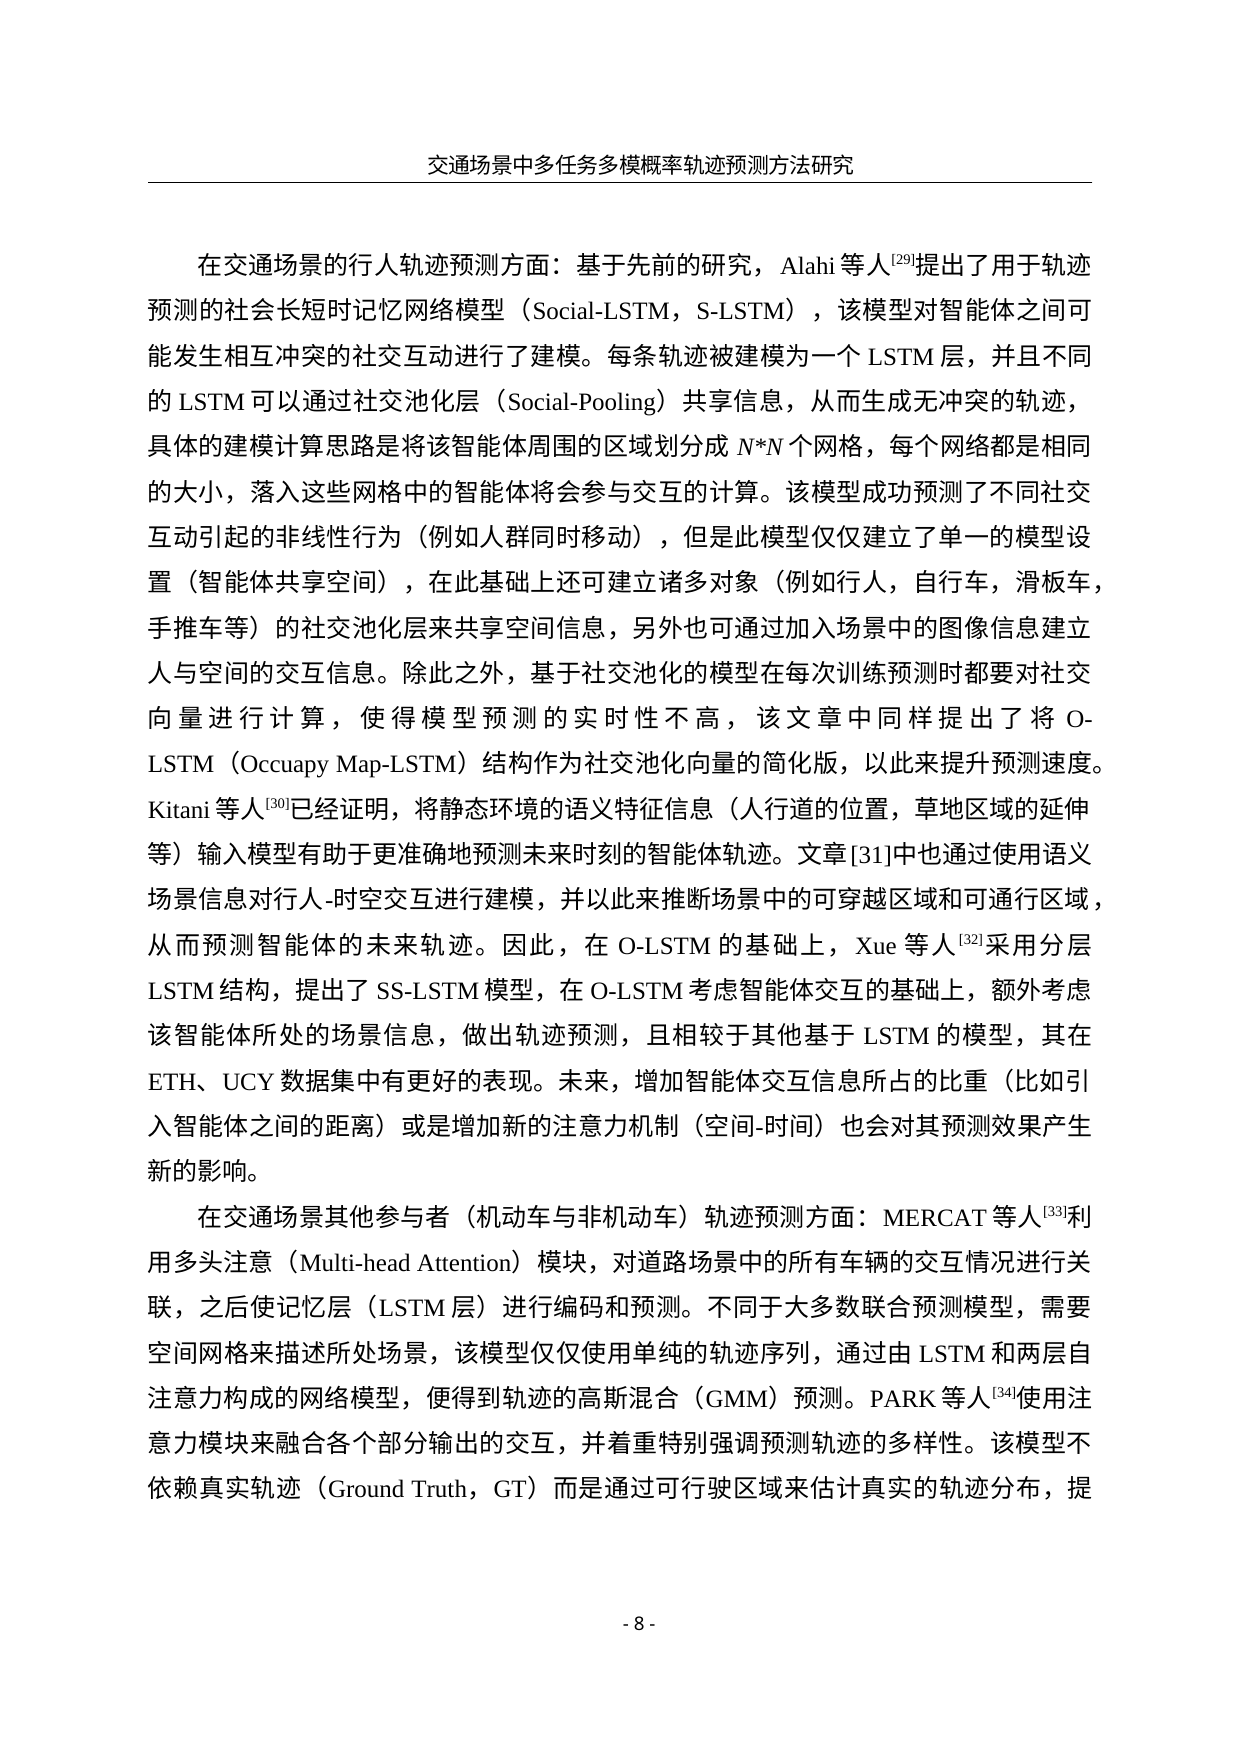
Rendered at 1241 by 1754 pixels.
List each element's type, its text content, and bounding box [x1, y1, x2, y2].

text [148, 1197, 1092, 1505]
text 在交通场景的行人轨迹预测方面：基于先前的研究，Alahi等人[29]提出了用于轨迹预测的社会长短时记忆网络模型（Social-LSTM，S-LSTM），该模型对智能体之间可能发生相互冲突的社交互动进行了建模。每条轨迹被建模为一个LSTM层，并且不同的LSTM可以通过社交池化层（Social-Pooling）共享信息，从而生成无冲突的轨迹，具体的建模计算思路是将该智能体周围的区域划分成N*N个网格，每个网络都是相同的大小，落入这些网格中的智能体将会参与交互的计算。该模型成功预测了不同社交互动引起的非线性行为（例如人群同时移动），但是此模型仅仅建立了单一的模型设置（智能体共享空间），在此基础上还可建立诸多对象（例如行人，自行车，滑板车，手推车等）的社交池化层来共享空间信息，另外也可通过加入场景中的图像信息建立人与空间的交互信息。除此之外，基于社交池化的模型在每次训练预测时都要对社交向量进行计算，使得模型预测的实时性不高，该文章中同样提出了将O-LSTM（Occuapy Map-LSTM）结构作为社交池化向量的简化版，以此来提升预测速度。Kitani等人[30]已经证明，将静态环境的语义特征信息（人行道的位置，草地区域的延伸等）输入模型有助于更准确地预测未来时刻的智能体轨迹。文章[31]中也通过使用语义场景信息对行人-时空交互进行建模，并以此来推断场景中的可穿越区域和可通行区域，从而预测智能体的未来轨迹。因此，在O-LSTM的基础上，Xue等人[32]采用分层LSTM结构，提出了SS-LSTM模型，在O-LSTM考虑智能体交互的基础上，额外考虑该智能体所处的场景信息，做出轨迹预测，且相较于其他基于LSTM的模型，其在ETH、UCY数据集中有更好的表现。未来，增加智能体交互信息所占的比重（比如引入智能体之间的距离）或是增加新的注意力机制（空间-时间）也会对其预测效果产生新的影响。 [148, 246, 1092, 1188]
